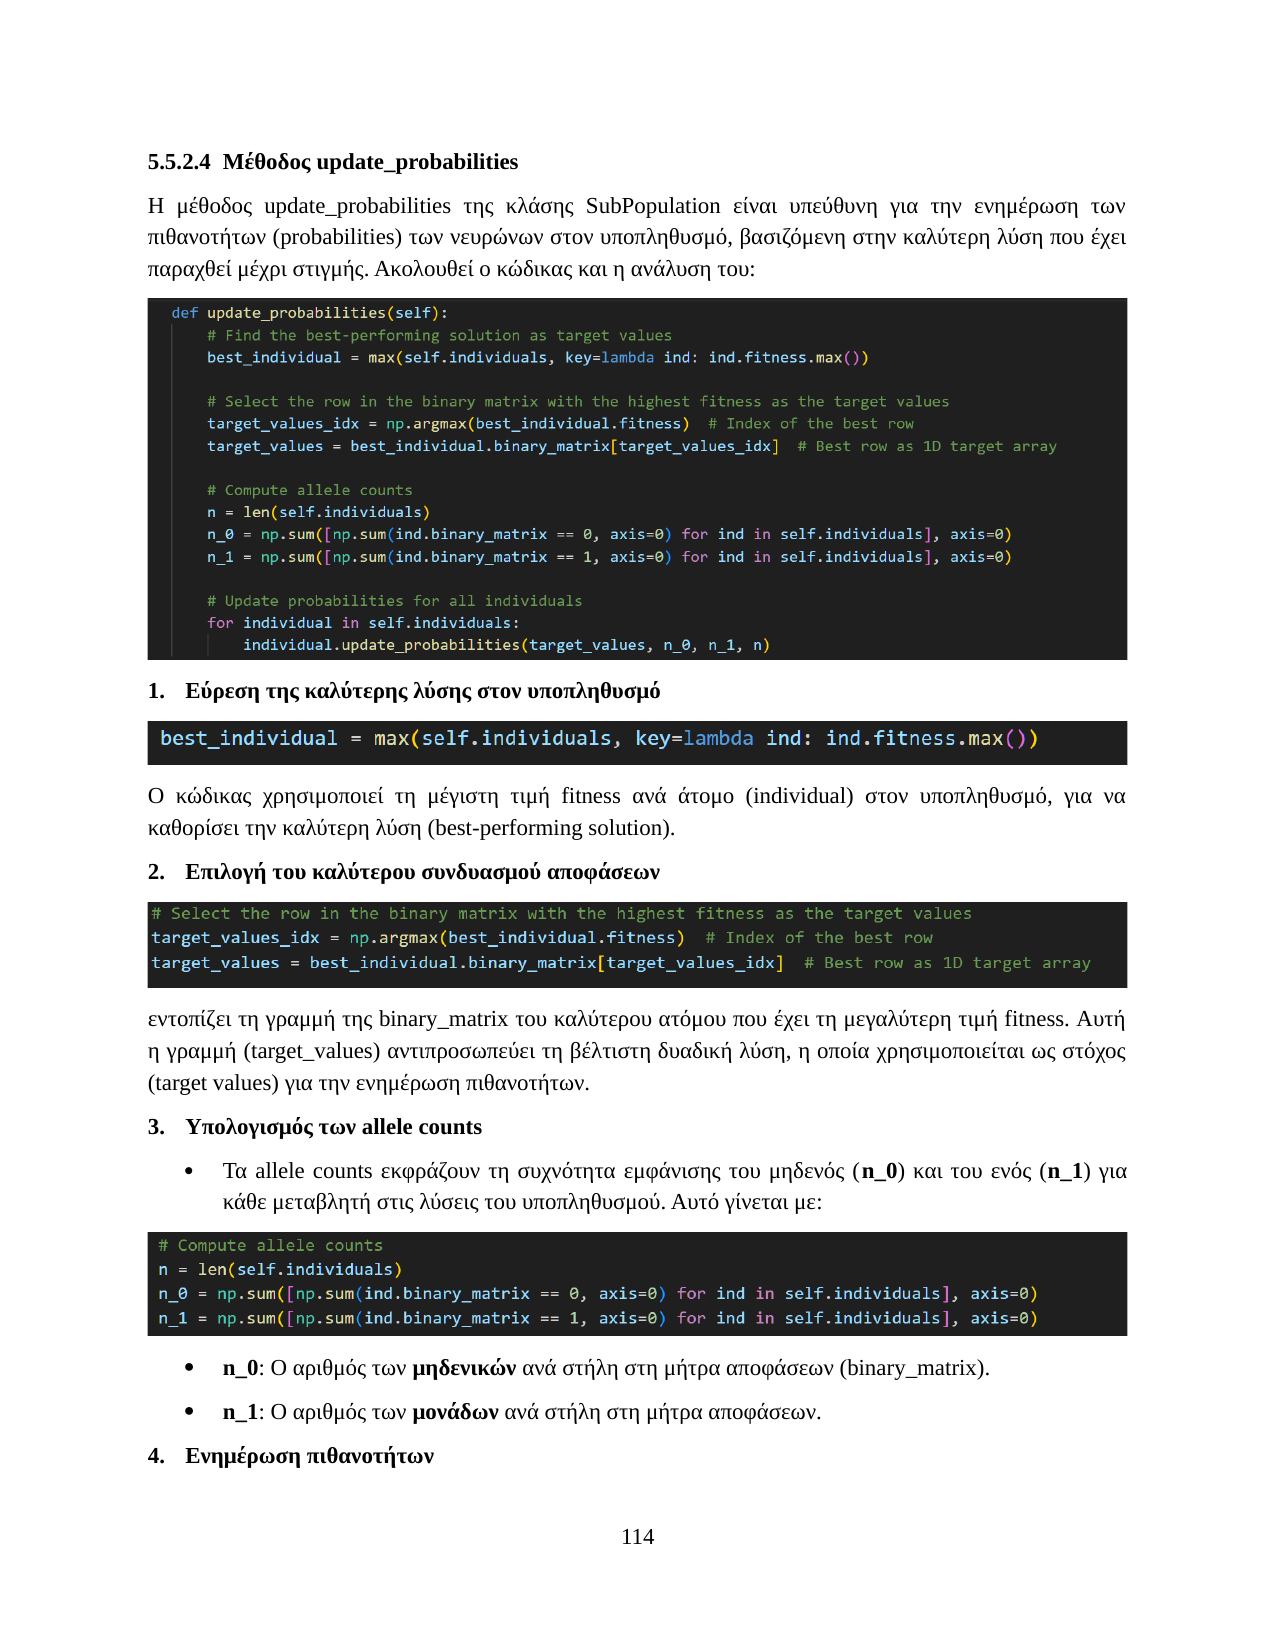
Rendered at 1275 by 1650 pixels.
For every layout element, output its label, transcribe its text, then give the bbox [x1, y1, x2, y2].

subtitle Μέθοδος update_probabilities [148, 148, 1127, 174]
text Η μέθοδος update_probabilities της κλάσης SubPopulation είναι υπεύθυνη για την ενημέρωση των πιθανοτήτων (probabilities) των νευρώνων στον υποπληθυσμό, βασιζόμενη στην καλύτερη λύση που έχει παραχθεί μέχρι στιγμής. Ακολουθεί ο κώδικας και η ανάλυση του: [148, 192, 1127, 281]
picture [147, 1232, 1128, 1336]
text Ο κώδικας χρησιμοποιεί τη μέγιστη τιμή fitness ανά άτομο (individual) στον υποπληθυσμό, για να καθορίσει την καλύτερη λύση (best-performing solution). [148, 783, 1127, 841]
list n_1: Ο αριθμός των μονάδων ανά στήλη στη μήτρα αποφάσεων. [185, 1398, 1127, 1424]
list Υπολογισμός των allele counts [148, 1113, 1127, 1139]
picture [147, 298, 1128, 660]
picture [147, 721, 1128, 765]
list Επιλογή του καλύτερου συνδυασμού αποφάσεων [148, 858, 1127, 884]
text εντοπίζει τη γραμμή της binary_matrix του καλύτερου ατόμου που έχει τη μεγαλύτερη τιμή fitness. Αυτή η γραμμή (target_values) αντιπροσωπεύει τη βέλτιστη δυαδική λύση, η οποία χρησιμοποιείται ως στόχος (target values) για την ενημέρωση πιθανοτήτων. [148, 1006, 1127, 1095]
list Τα allele counts εκφράζουν τη συχνότητα εμφάνισης του μηδενός (n_0) και του ενός (n_1) για κάθε μεταβλητή στις λύσεις του υποπληθυσμού. Αυτό γίνεται με: [185, 1157, 1127, 1215]
list n_0: Ο αριθμός των μηδενικών ανά στήλη στη μήτρα αποφάσεων (binary_matrix). [185, 1354, 1127, 1380]
picture [147, 902, 1128, 988]
list Εύρεση της καλύτερης λύσης στον υποπληθυσμό [148, 677, 1127, 703]
list Ενημέρωση πιθανοτήτων [148, 1442, 1127, 1468]
